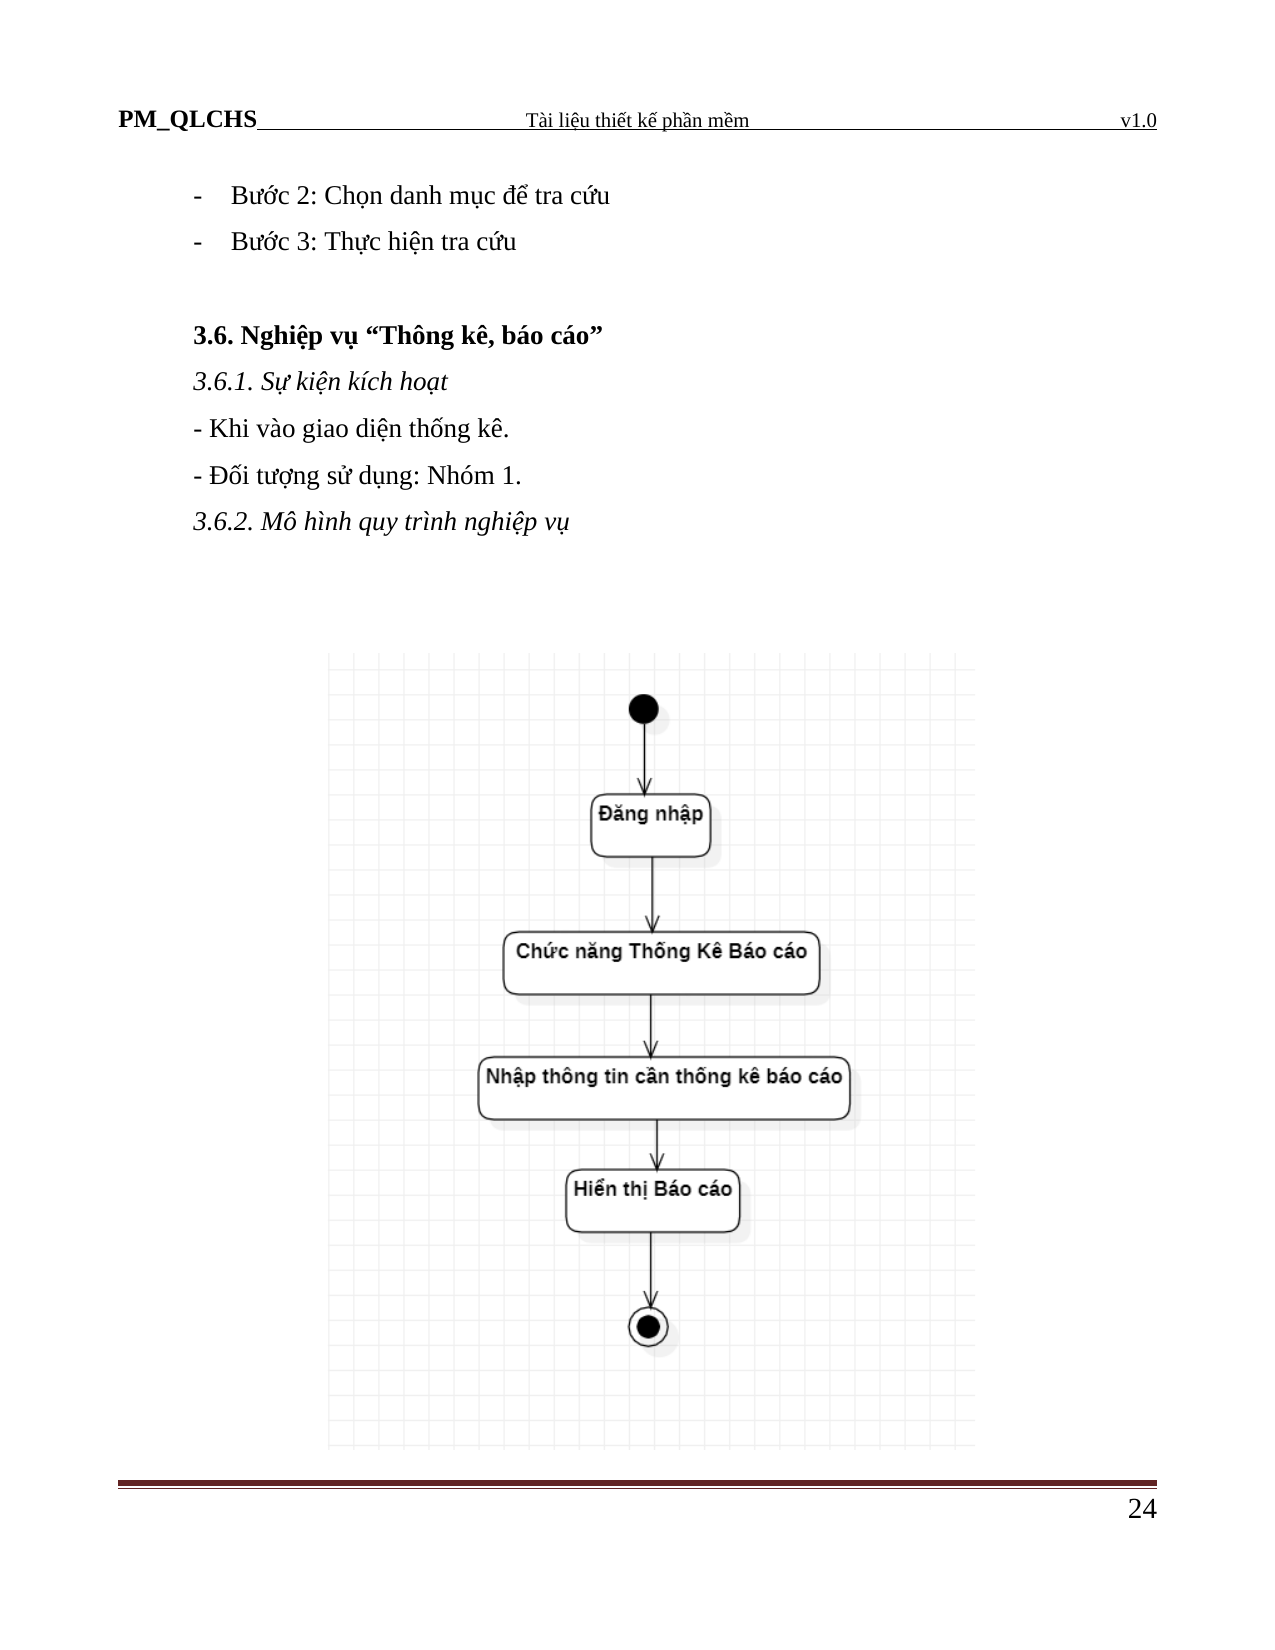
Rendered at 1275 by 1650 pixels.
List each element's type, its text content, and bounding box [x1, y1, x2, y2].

list - Đối tượng sử dụng: Nhóm 1. [118, 459, 1157, 490]
list 3.6.2. Mô hình quy trình nghiệp vụ [118, 505, 1157, 537]
list Bước 3: Thực hiện tra cứu [193, 225, 1157, 257]
list - Khi vào giao diện thống kê. [118, 412, 1157, 443]
picture [327, 653, 976, 1450]
list 3.6.1. Sự kiện kích hoạt [193, 365, 1157, 397]
list 3.6. Nghiệp vụ “Thông kê, báo cáo” [193, 319, 1157, 350]
list Bước 2: Chọn danh mục để tra cứu [193, 179, 1157, 210]
